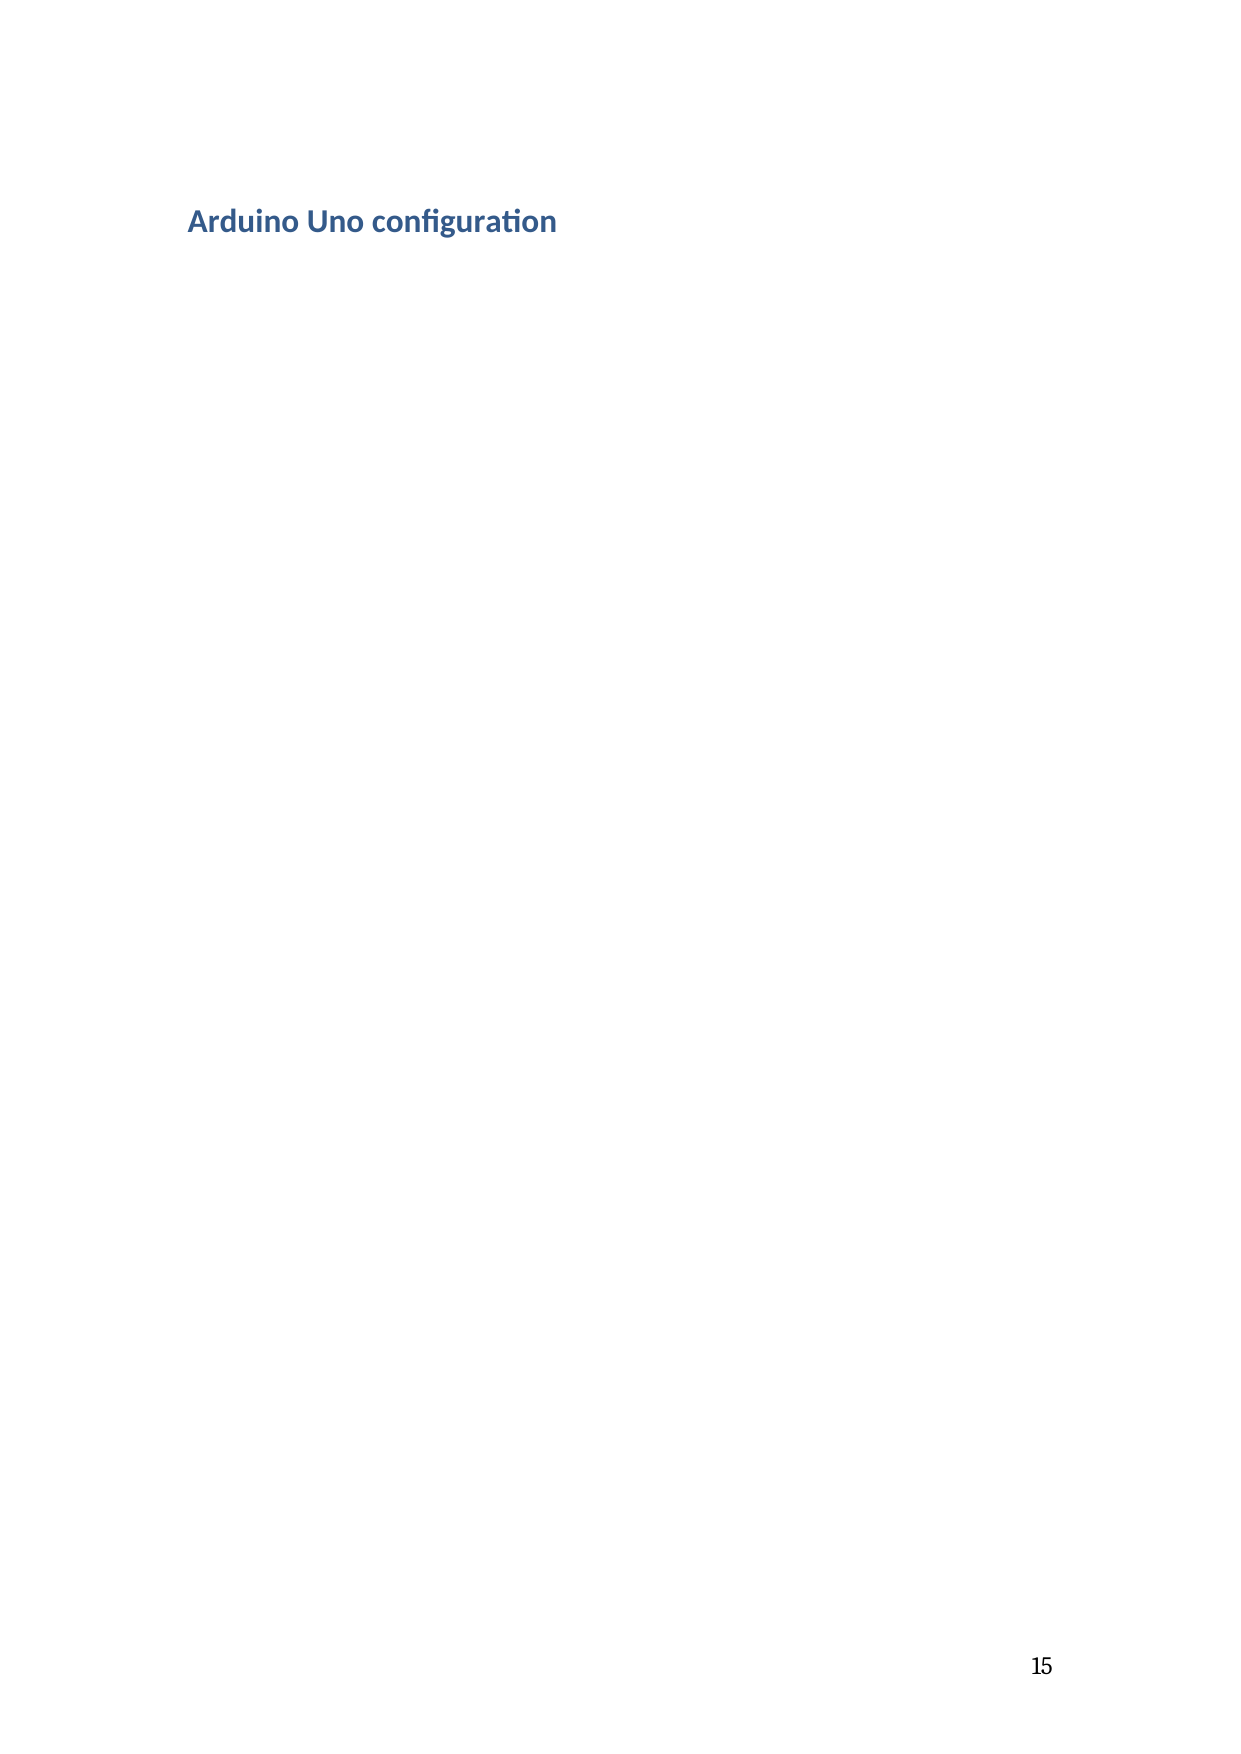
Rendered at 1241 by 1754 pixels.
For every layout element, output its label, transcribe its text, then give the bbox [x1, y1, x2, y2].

subtitle Arduino Uno configuration [187, 200, 1053, 241]
